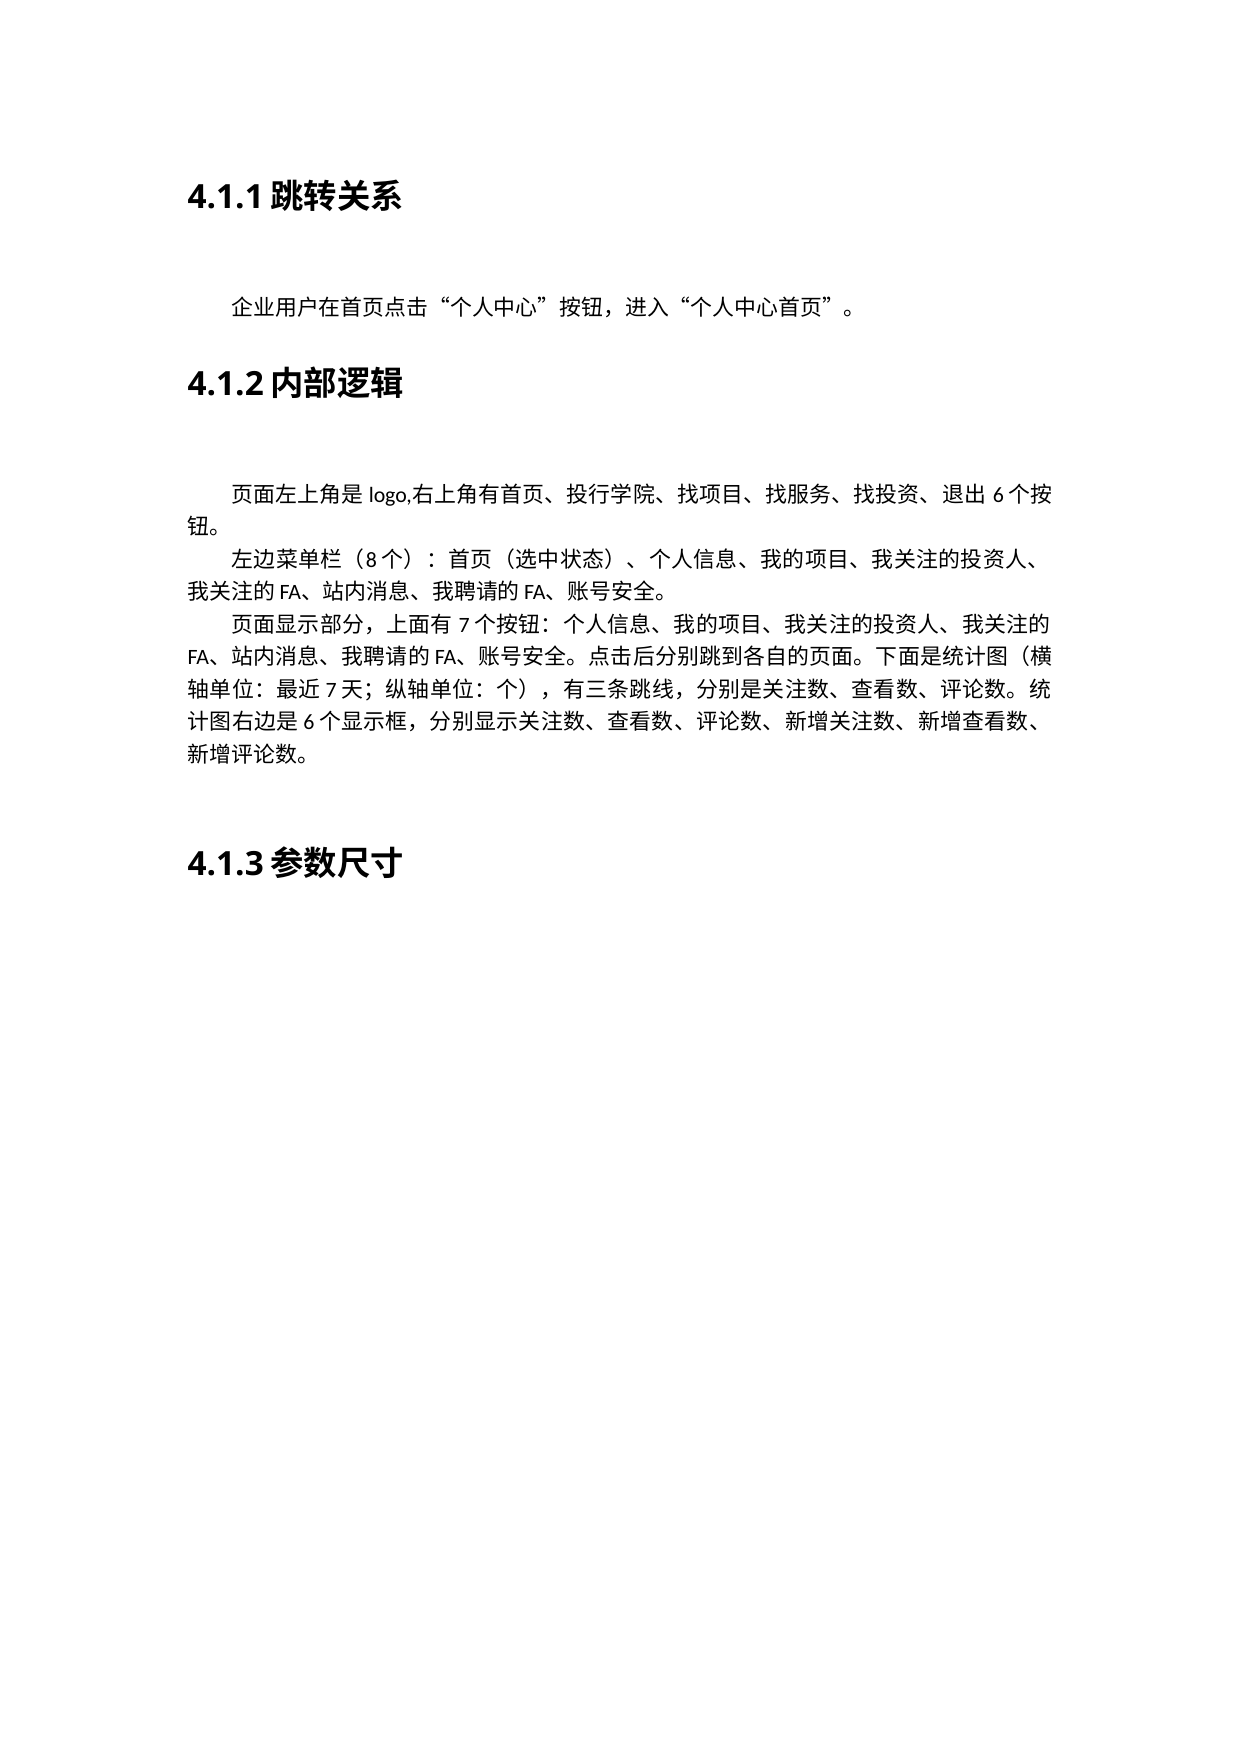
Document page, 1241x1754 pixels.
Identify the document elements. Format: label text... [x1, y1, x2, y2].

subtitle 4.1.3参数尺寸 [187, 828, 1053, 893]
text 页面显示部分，上面有7个按钮：个人信息、我的项目、我关注的投资人、我关注的FA、站内消息、我聘请的FA、账号安全。点击后分别跳到各自的页面。下面是统计图（横轴单位：最近7天；纵轴单位：个），有三条跳线，分别是关注数、查看数、评论数。统计图右边是6个显示框，分别显示关注数、查看数、评论数、新增关注数、新增查看数、新增评论数。 [187, 606, 1053, 769]
text 左边菜单栏（8个）：首页（选中状态）、个人信息、我的项目、我关注的投资人、我关注的FA、站内消息、我聘请的FA、账号安全。 [187, 541, 1053, 606]
subtitle 4.1.2内部逻辑 [187, 349, 1053, 414]
subtitle 4.1.1跳转关系 [187, 162, 1053, 227]
text 企业用户在首页点击“个人中心”按钮，进入“个人中心首页”。 [187, 289, 1053, 322]
text 页面左上角是logo,右上角有首页、投行学院、找项目、找服务、找投资、退出6个按钮。 [187, 476, 1053, 541]
